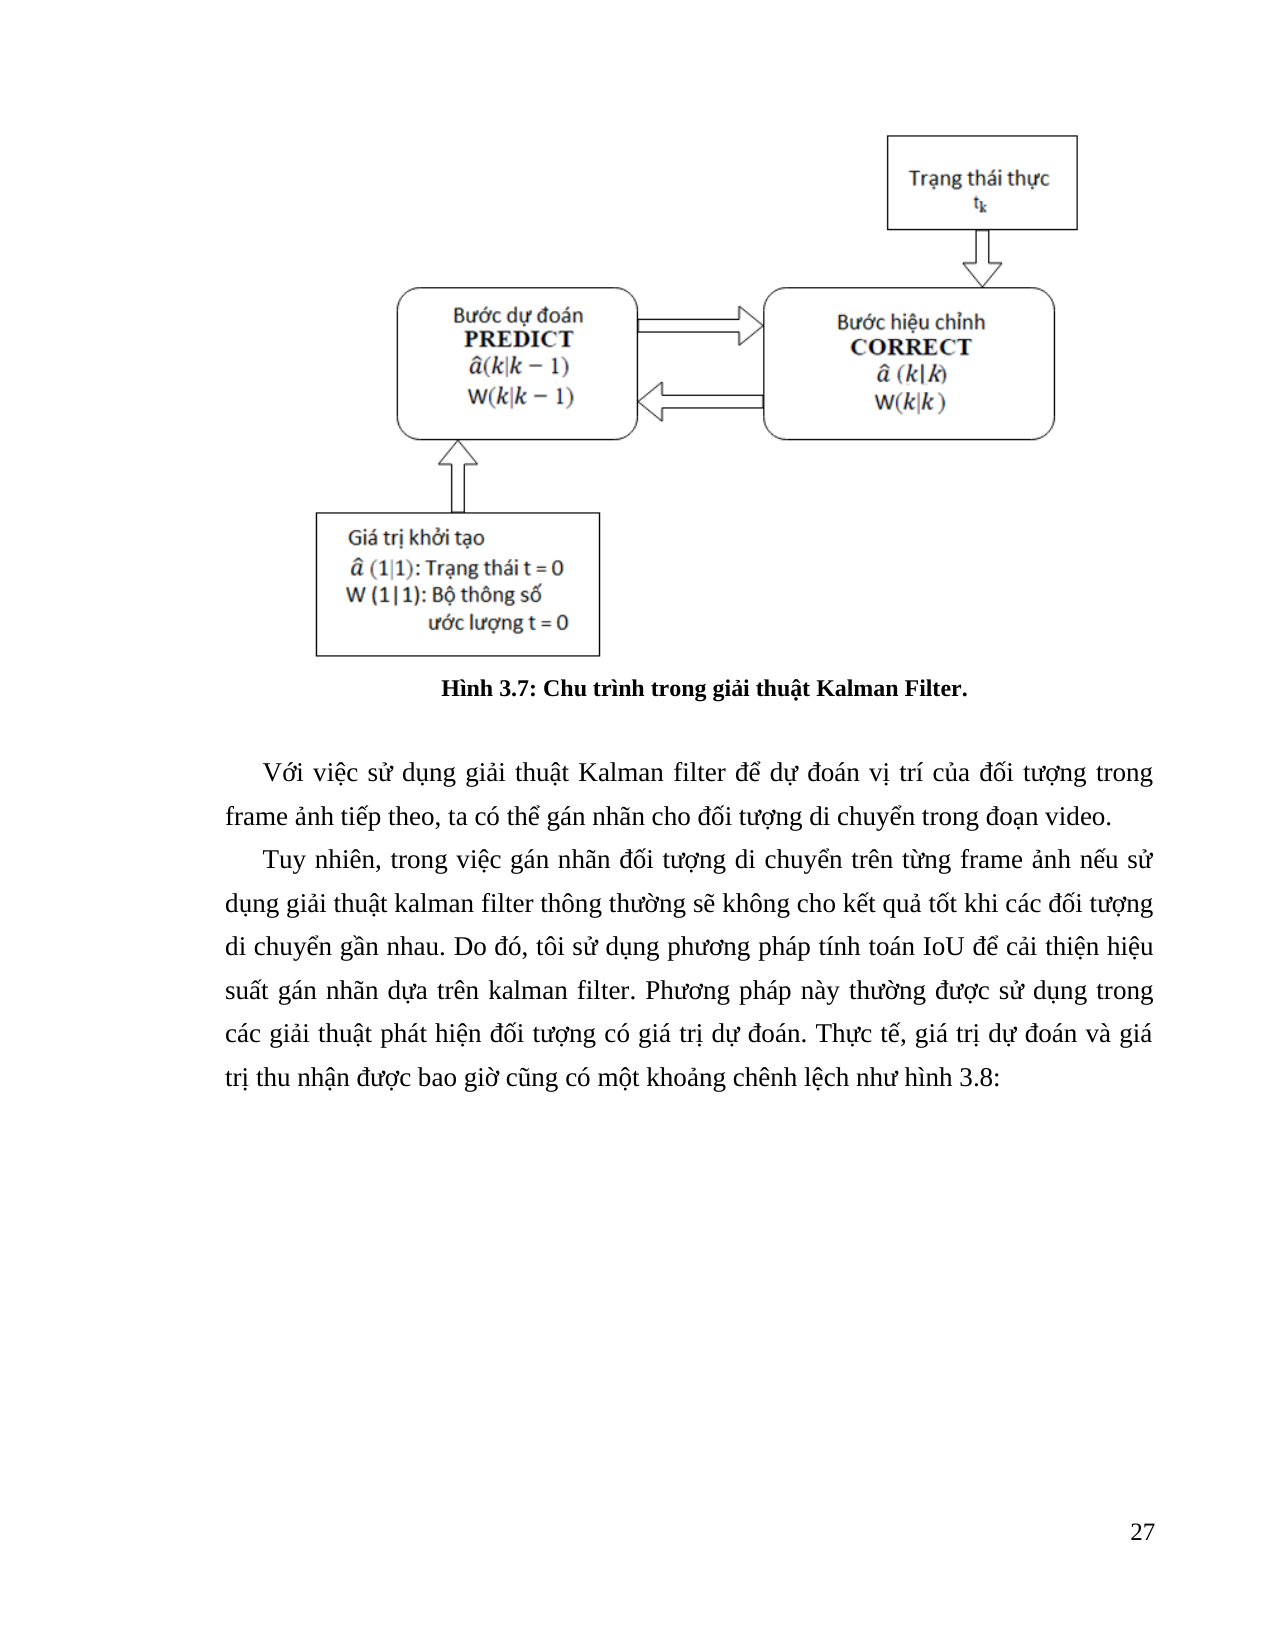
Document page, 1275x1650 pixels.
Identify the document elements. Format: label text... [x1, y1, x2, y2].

text Hình 3.7: Chu trình trong giải thuật Kalman Filter. [225, 674, 1155, 702]
text Với việc sử dụng giải thuật Kalman filter để dự đoán vị trí của đối tượng trong frame ảnh tiếp theo, ta có thể gán nhãn cho đối tượng di chuyển trong đoạn video. [225, 756, 1155, 831]
text Tuy nhiên, trong việc gán nhãn đối tượng di chuyển trên từng frame ảnh nếu sử dụng giải thuật kalman filter thông thường sẽ không cho kết quả tốt khi các đối tượng di chuyển gần nhau. Do đó, tôi sử dụng phương pháp tính toán IoU để cải thiện hiệu suất gán nhãn dựa trên kalman filter. Phương pháp này thường được sử dụng trong các giải thuật phát hiện đối tượng có giá trị dự đoán. Thực tế, giá trị dự đoán và giá trị thu nhận được bao giờ cũng có một khoảng chênh lệch như hình 3.8: [225, 843, 1155, 1092]
picture [297, 120, 1083, 663]
